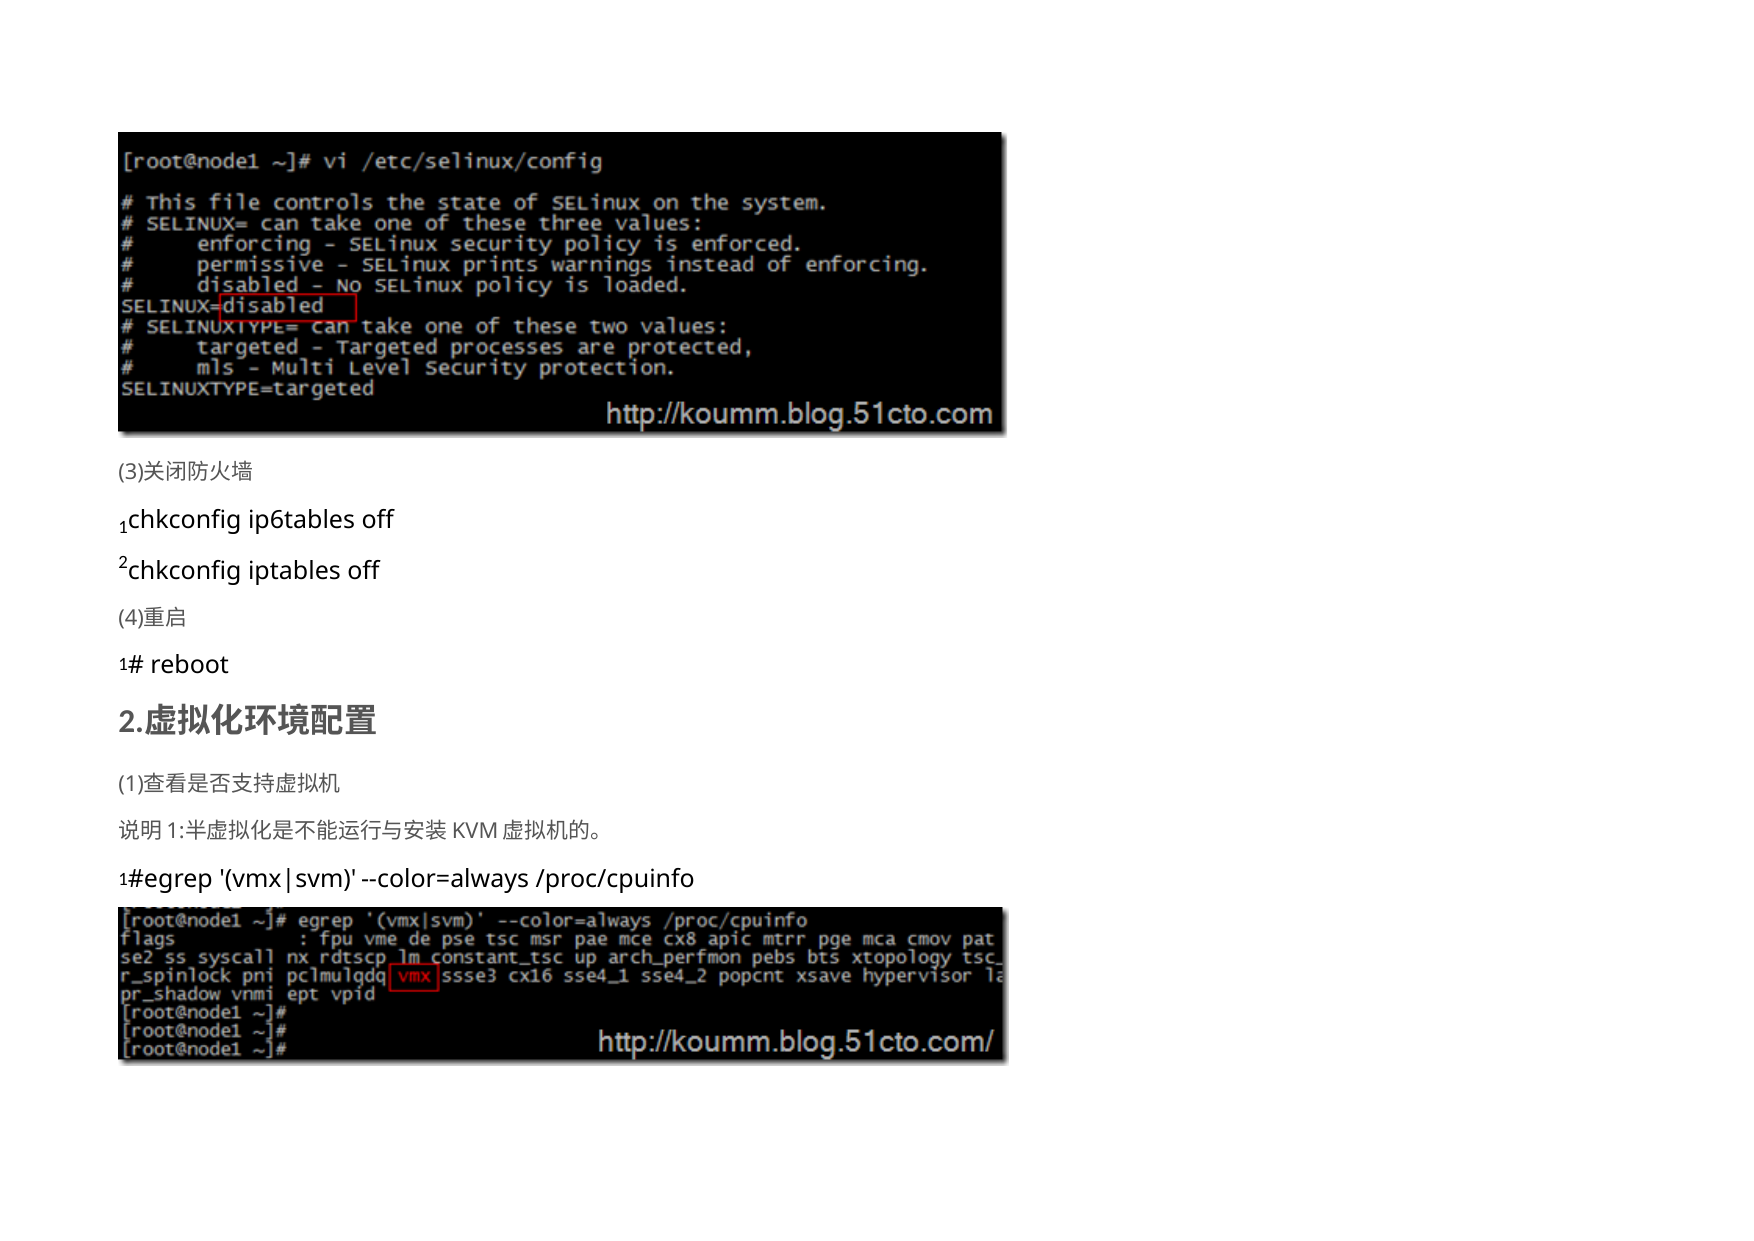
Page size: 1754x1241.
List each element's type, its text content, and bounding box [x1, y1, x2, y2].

table_header chkconfig ip6tables off chkconfig iptables off [128, 502, 1209, 599]
picture [118, 132, 1008, 438]
table_header #egrep '(vmx|svm)' --color=always /proc/cpuinfo [128, 861, 1209, 908]
text (3)关闭防火墙 [118, 454, 1636, 486]
text (1)查看是否支持虚拟机 [118, 766, 1636, 798]
subtitle 2.虚拟化环境配置 [118, 694, 1636, 742]
text (4)重启 [118, 599, 1636, 631]
table_header # reboot [128, 647, 1209, 694]
text 说明1:半虚拟化是不能运行与安装KVM虚拟机的。 [118, 813, 1636, 845]
picture [118, 907, 1009, 1066]
